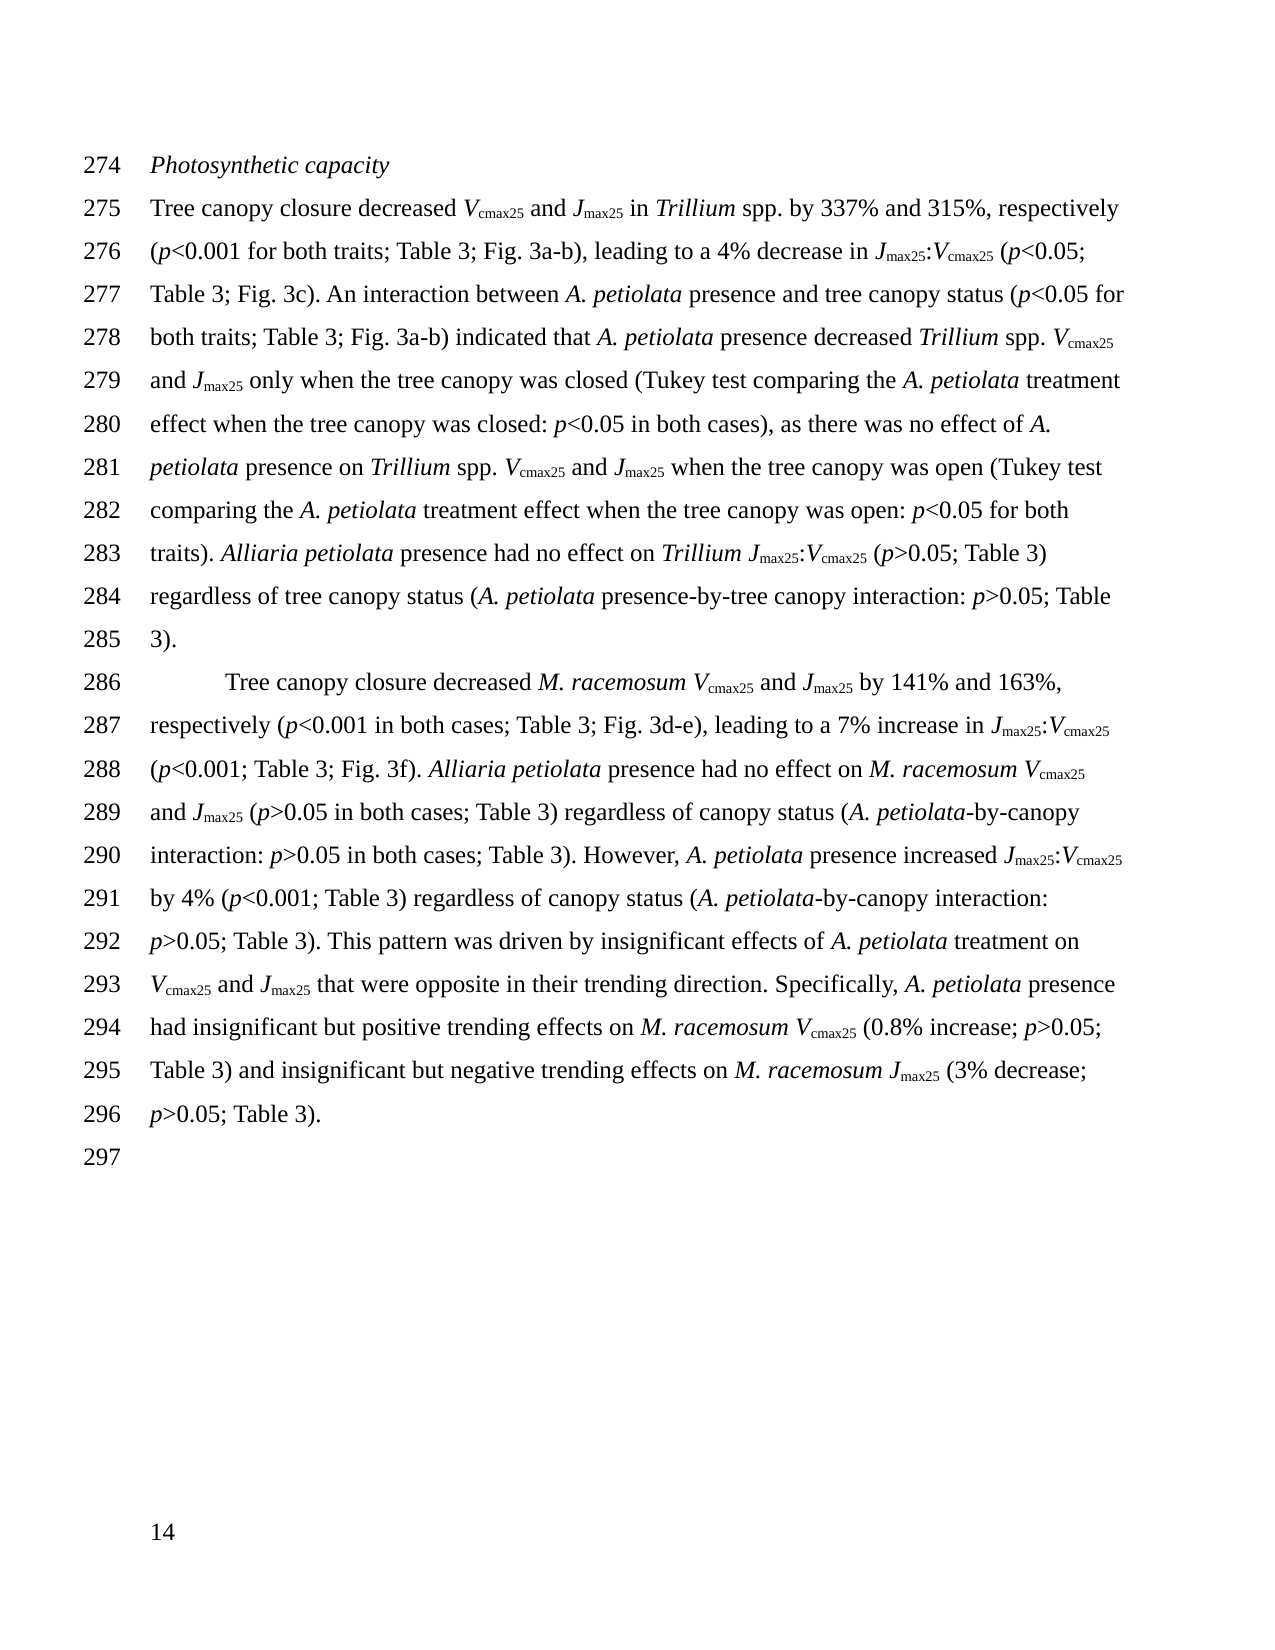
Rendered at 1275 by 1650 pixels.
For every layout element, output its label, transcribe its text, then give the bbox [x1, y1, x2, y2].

text Tree canopy closure decreased M. racemosum Vcmax25 and Jmax25 by 141% and 163%, respectively (p<0.001 in both cases; Table 3; Fig. 3d-e), leading to a 7% increase in Jmax25:Vcmax25 (p<0.001; Table 3; Fig. 3f). Alliaria petiolata presence had no effect on M. racemosum Vcmax25 and Jmax25 (p>0.05 in both cases; Table 3) regardless of canopy status (A. petiolata-by-canopy interaction: p>0.05 in both cases; Table 3). However, A. petiolata presence increased Jmax25:Vcmax25 by 4% (p<0.001; Table 3) regardless of canopy status (A. petiolata-by-canopy interaction: p>0.05; Table 3). This pattern was driven by insignificant effects of A. petiolata treatment on Vcmax25 and Jmax25 that were opposite in their trending direction. Specifically, A. petiolata presence had insignificant but positive trending effects on M. racemosum Vcmax25 (0.8% increase; p>0.05; Table 3) and insignificant but negative trending effects on M. racemosum Jmax25 (3% decrease; p>0.05; Table 3). [150, 667, 1125, 1127]
text Photosynthetic capacity [150, 150, 1125, 179]
text Tree canopy closure decreased Vcmax25 and Jmax25 in Trillium spp. by 337% and 315%, respectively (p<0.001 for both traits; Table 3; Fig. 3a-b), leading to a 4% decrease in Jmax25:Vcmax25 (p<0.05; Table 3; Fig. 3c). An interaction between A. petiolata presence and tree canopy status (p<0.05 for both traits; Table 3; Fig. 3a-b) indicated that A. petiolata presence decreased Trillium spp. Vcmax25 and Jmax25 only when the tree canopy was closed (Tukey test comparing the A. petiolata treatment effect when the tree canopy was closed: p<0.05 in both cases), as there was no effect of A. petiolata presence on Trillium spp. Vcmax25 and Jmax25 when the tree canopy was open (Tukey test comparing the A. petiolata treatment effect when the tree canopy was open: p<0.05 for both traits). Alliaria petiolata presence had no effect on Trillium Jmax25:Vcmax25 (p>0.05; Table 3) regardless of tree canopy status (A. petiolata presence-by-tree canopy interaction: p>0.05; Table 3). [150, 193, 1125, 653]
